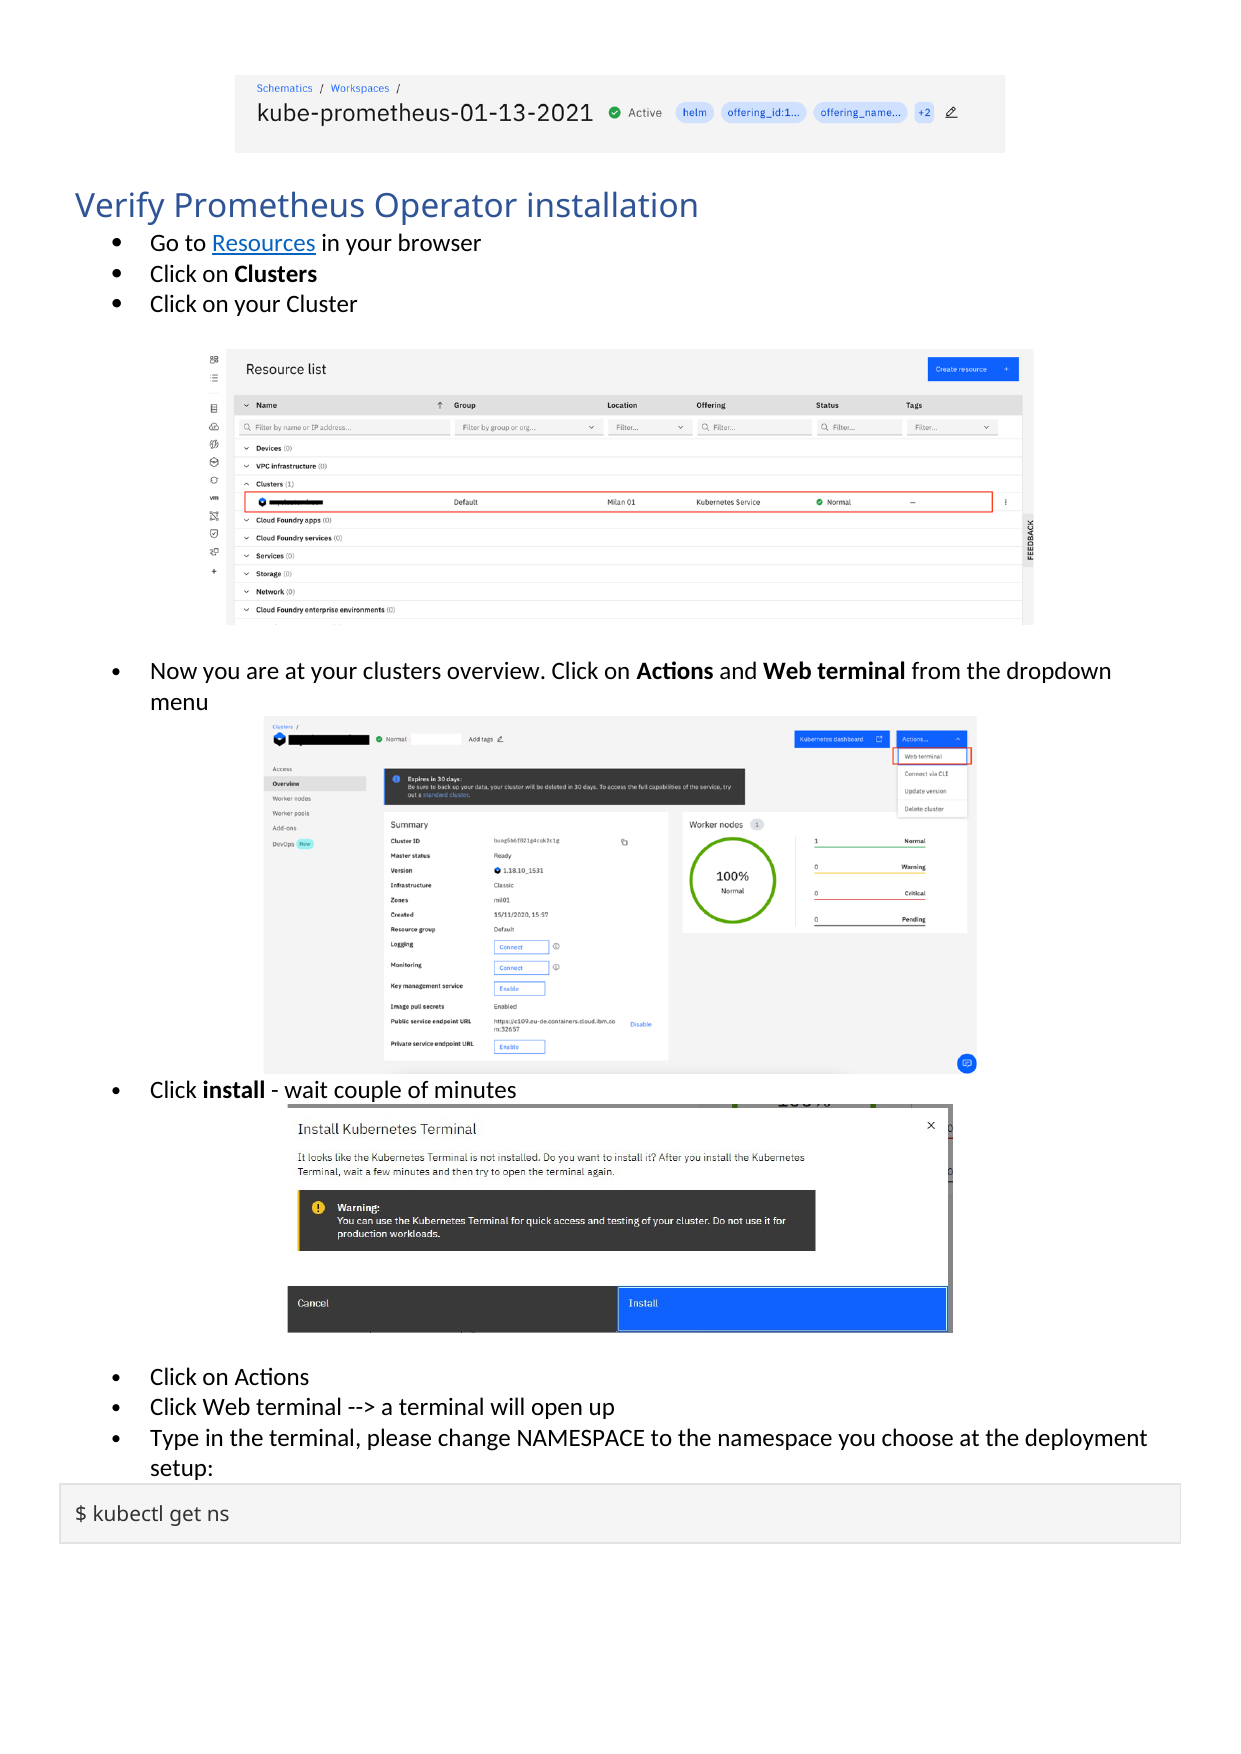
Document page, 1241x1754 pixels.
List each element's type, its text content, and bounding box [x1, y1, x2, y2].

text $ kubectl get ns [61, 1485, 1180, 1542]
picture [287, 1104, 953, 1333]
picture [234, 75, 1006, 153]
subtitle Verify Prometheus Operator installation [75, 182, 1165, 227]
picture [263, 716, 977, 1074]
list Click Web terminal --> a terminal will open up [112, 1391, 1165, 1422]
list Go to Resources in your browser [112, 227, 1165, 258]
list Click on Actions [112, 1361, 1165, 1391]
list Now you are at your clusters overview. Click on Actions and Web terminal from the dropdown menu [112, 655, 1165, 716]
list Type in the terminal, please change NAMESPACE to the namespace you choose at the deployment setup: [112, 1422, 1165, 1483]
list Click on your Cluster [112, 288, 1165, 319]
picture [206, 349, 1034, 625]
list Click install - wait couple of minutes [112, 1074, 1165, 1104]
list Click on Clusters [112, 258, 1165, 288]
